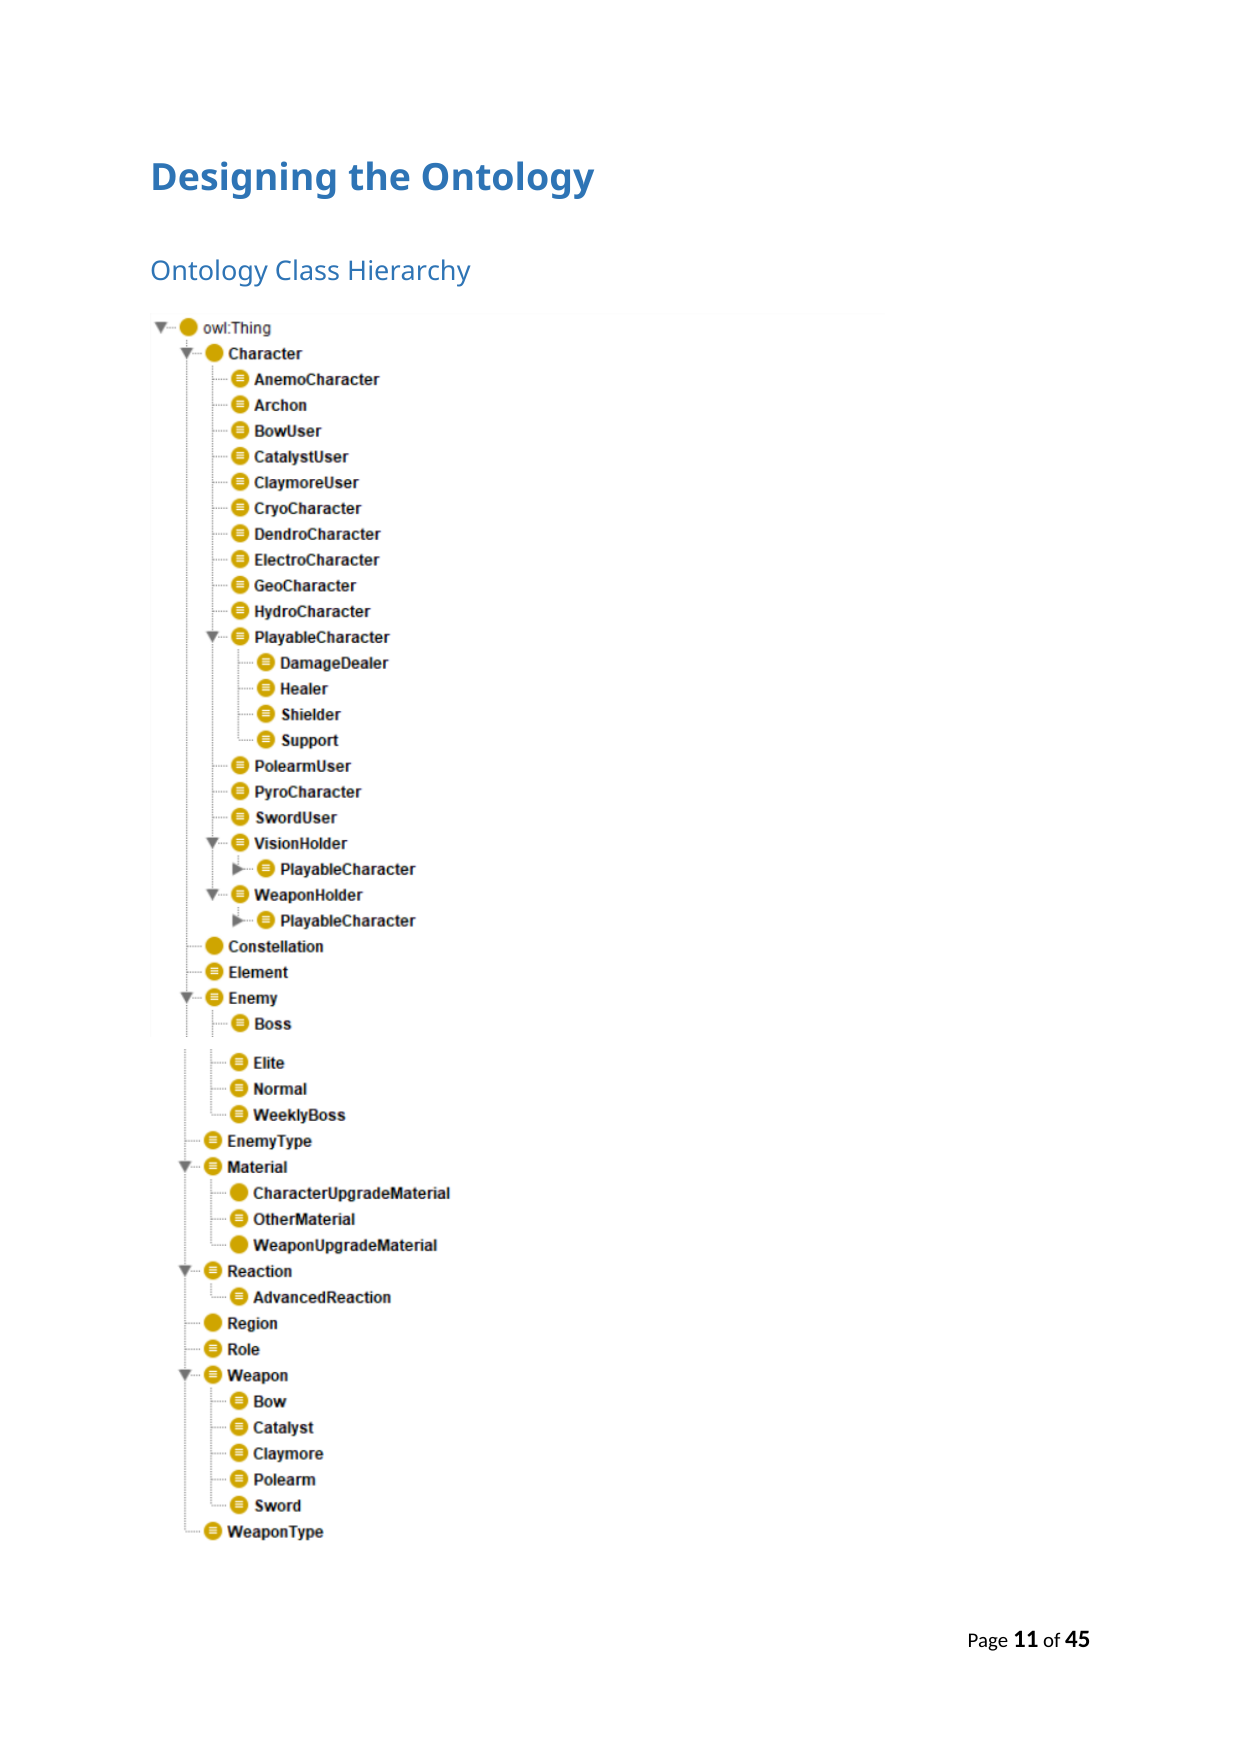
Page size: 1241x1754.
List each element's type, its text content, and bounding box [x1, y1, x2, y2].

subtitle Designing the Ontology [150, 150, 1090, 201]
picture [150, 313, 885, 1037]
picture [150, 1049, 895, 1544]
subtitle Ontology Class Hierarchy [150, 251, 1090, 288]
